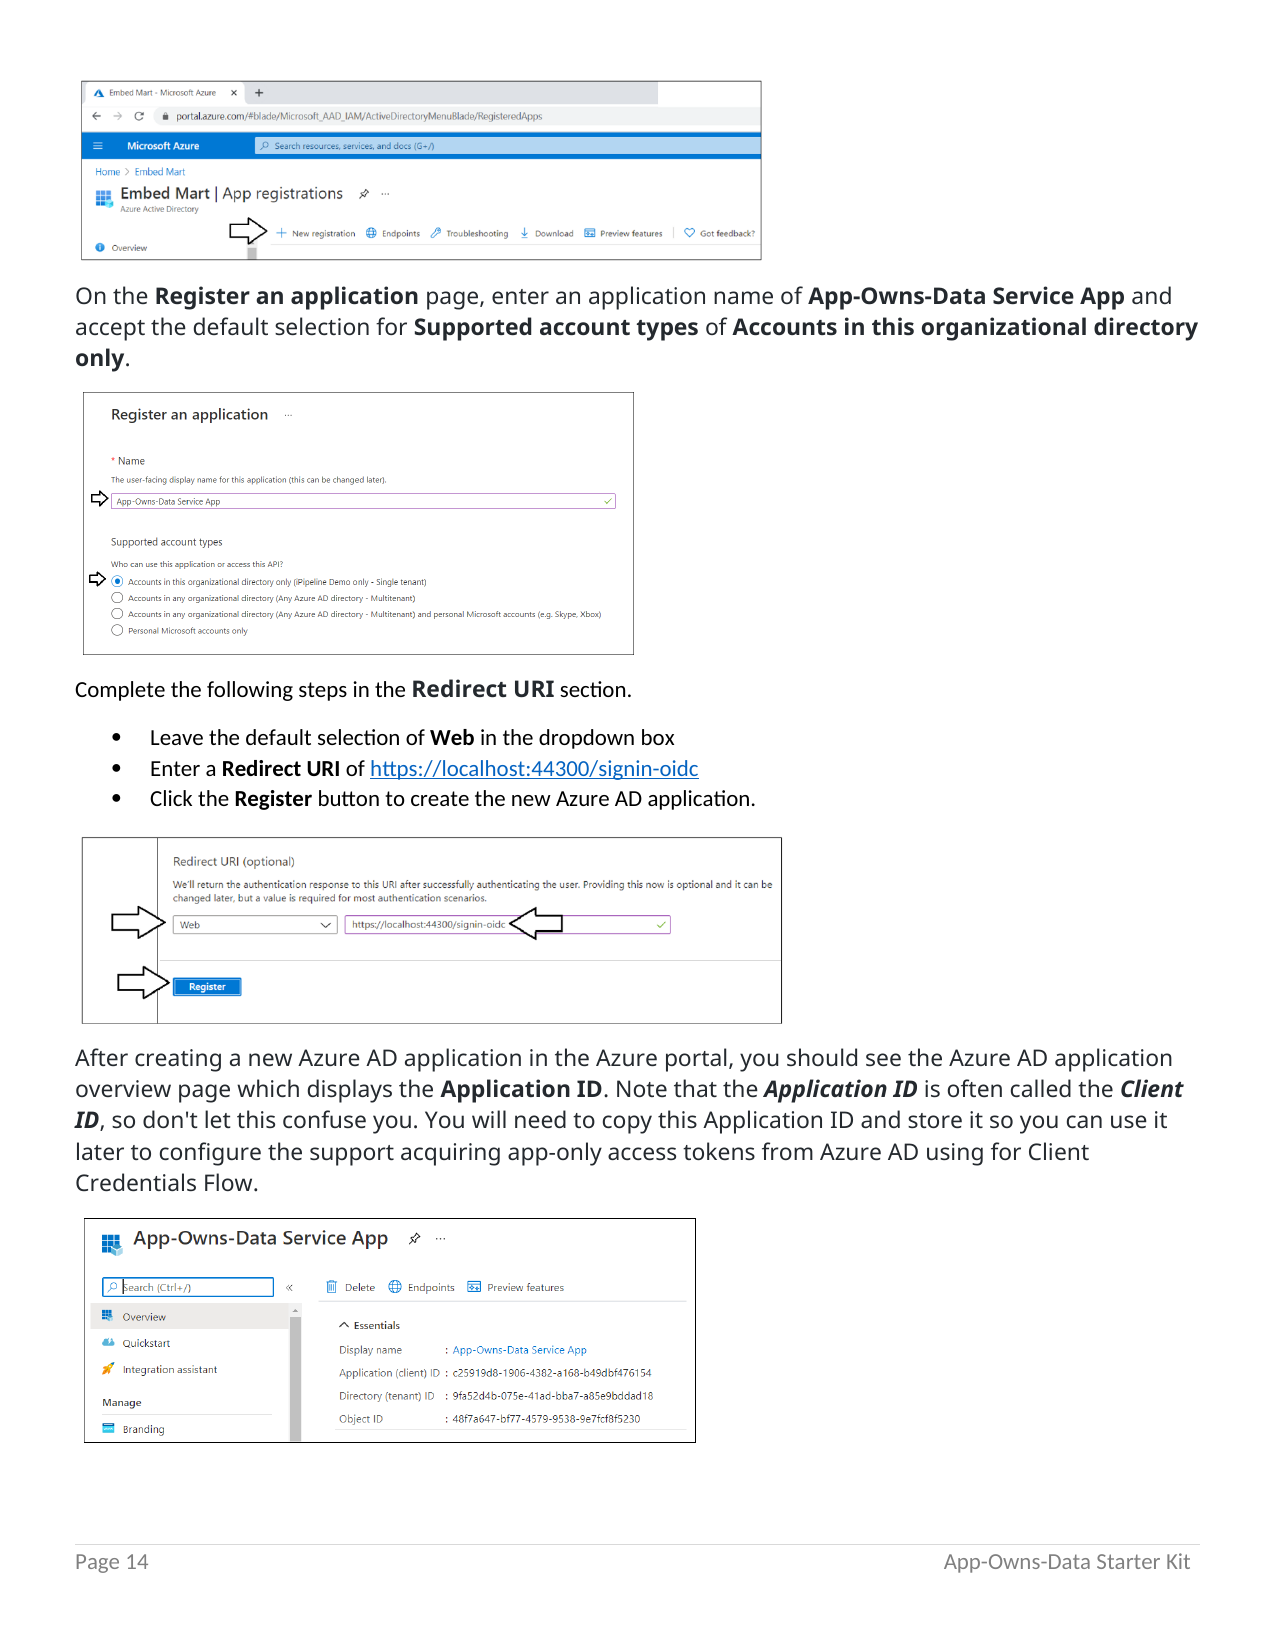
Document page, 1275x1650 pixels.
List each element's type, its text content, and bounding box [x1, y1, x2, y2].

text Complete the following steps in the Redirect URI section. [75, 673, 1200, 704]
picture [75, 830, 785, 1030]
list Enter a Redirect URI of https://localhost:44300/signin-oidc [112, 754, 1200, 782]
picture [75, 386, 639, 661]
text After creating a new Azure AD application in the Azure portal, you should see the Azure AD application overview page which displays the Application ID. Note that the Application ID is often called the Client ID, so don't let this confuse you. You will need to copy this Application ID and store it so you can use it later to configure the support acquiring app-only access tokens from Azure AD using for Client Credentials Flow. [75, 1042, 1200, 1198]
list Leave the default selection of Web in the dropdown box [112, 723, 1200, 752]
picture [75, 1210, 704, 1449]
picture [75, 75, 768, 268]
list Click the Register button to create the new Azure AD application. [112, 784, 1200, 812]
text On the Register an application page, enter an application name of App-Owns-Data Service App and accept the default selection for Supported account types of Accounts in this organizational directory only. [75, 280, 1200, 373]
